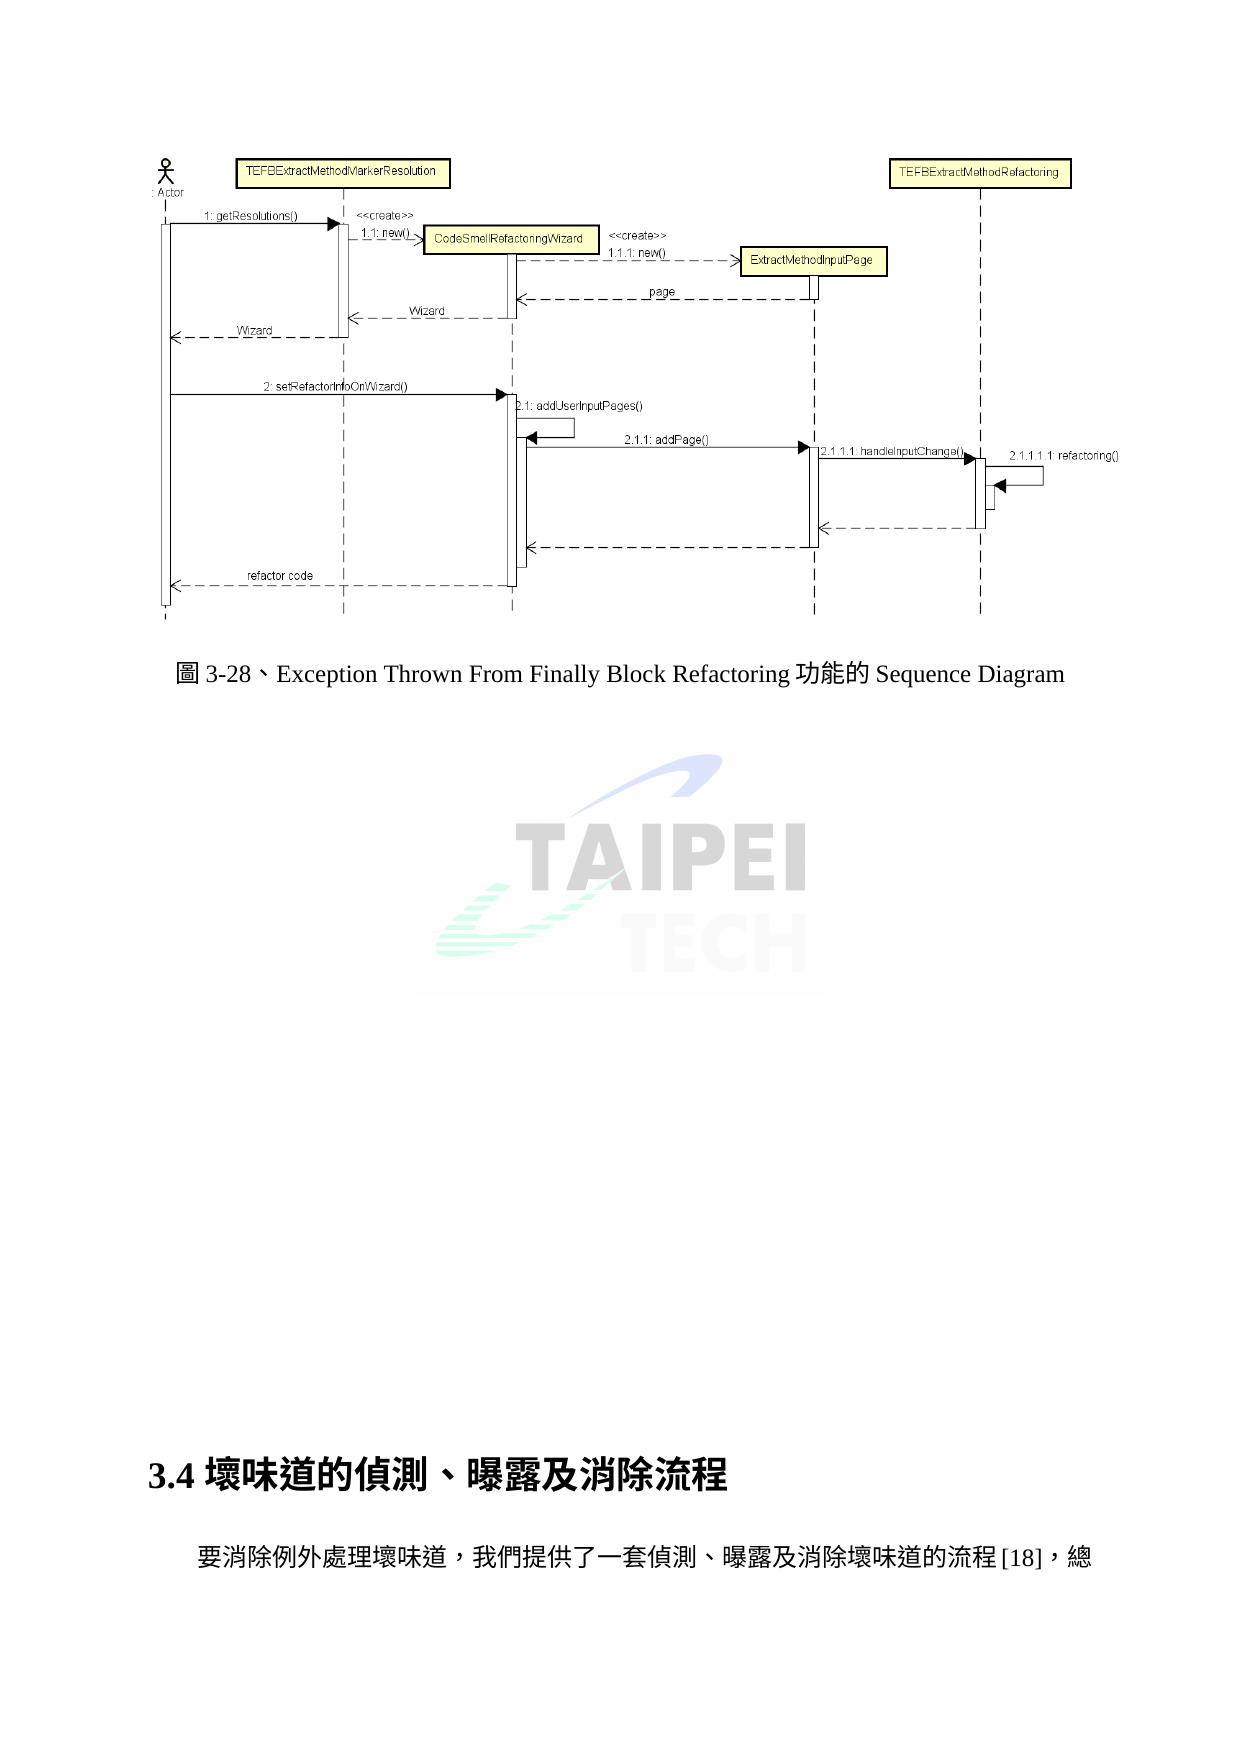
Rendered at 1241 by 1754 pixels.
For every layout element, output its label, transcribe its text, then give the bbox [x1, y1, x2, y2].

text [148, 1536, 1092, 1574]
subtitle 3.4 壞味道的偵測、曝露及消除流程 [148, 1434, 1092, 1509]
text 圖3-28、Exception Thrown From Finally Block Refactoring功能的Sequence Diagram [148, 652, 1092, 690]
picture [147, 150, 1122, 621]
